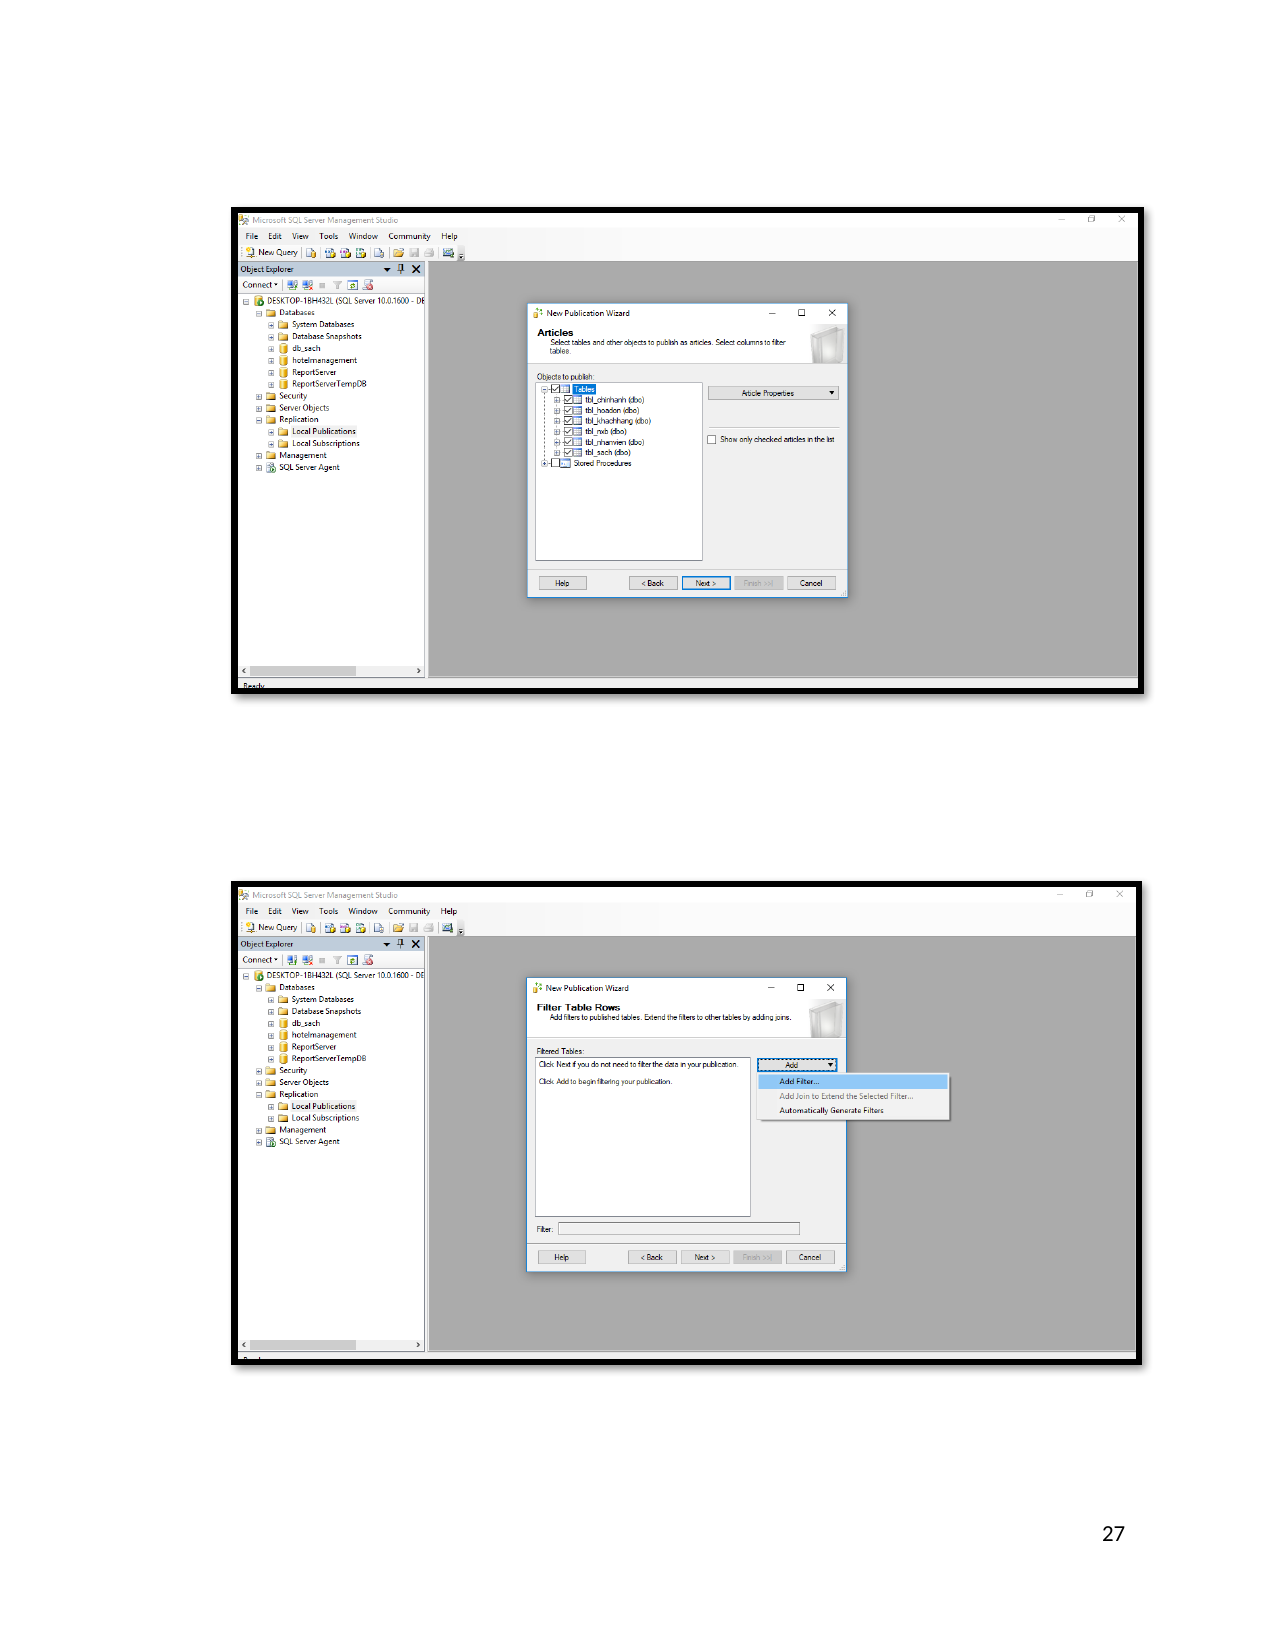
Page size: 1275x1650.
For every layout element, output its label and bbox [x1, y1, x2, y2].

picture [238, 887, 1136, 1359]
picture [238, 213, 1138, 688]
